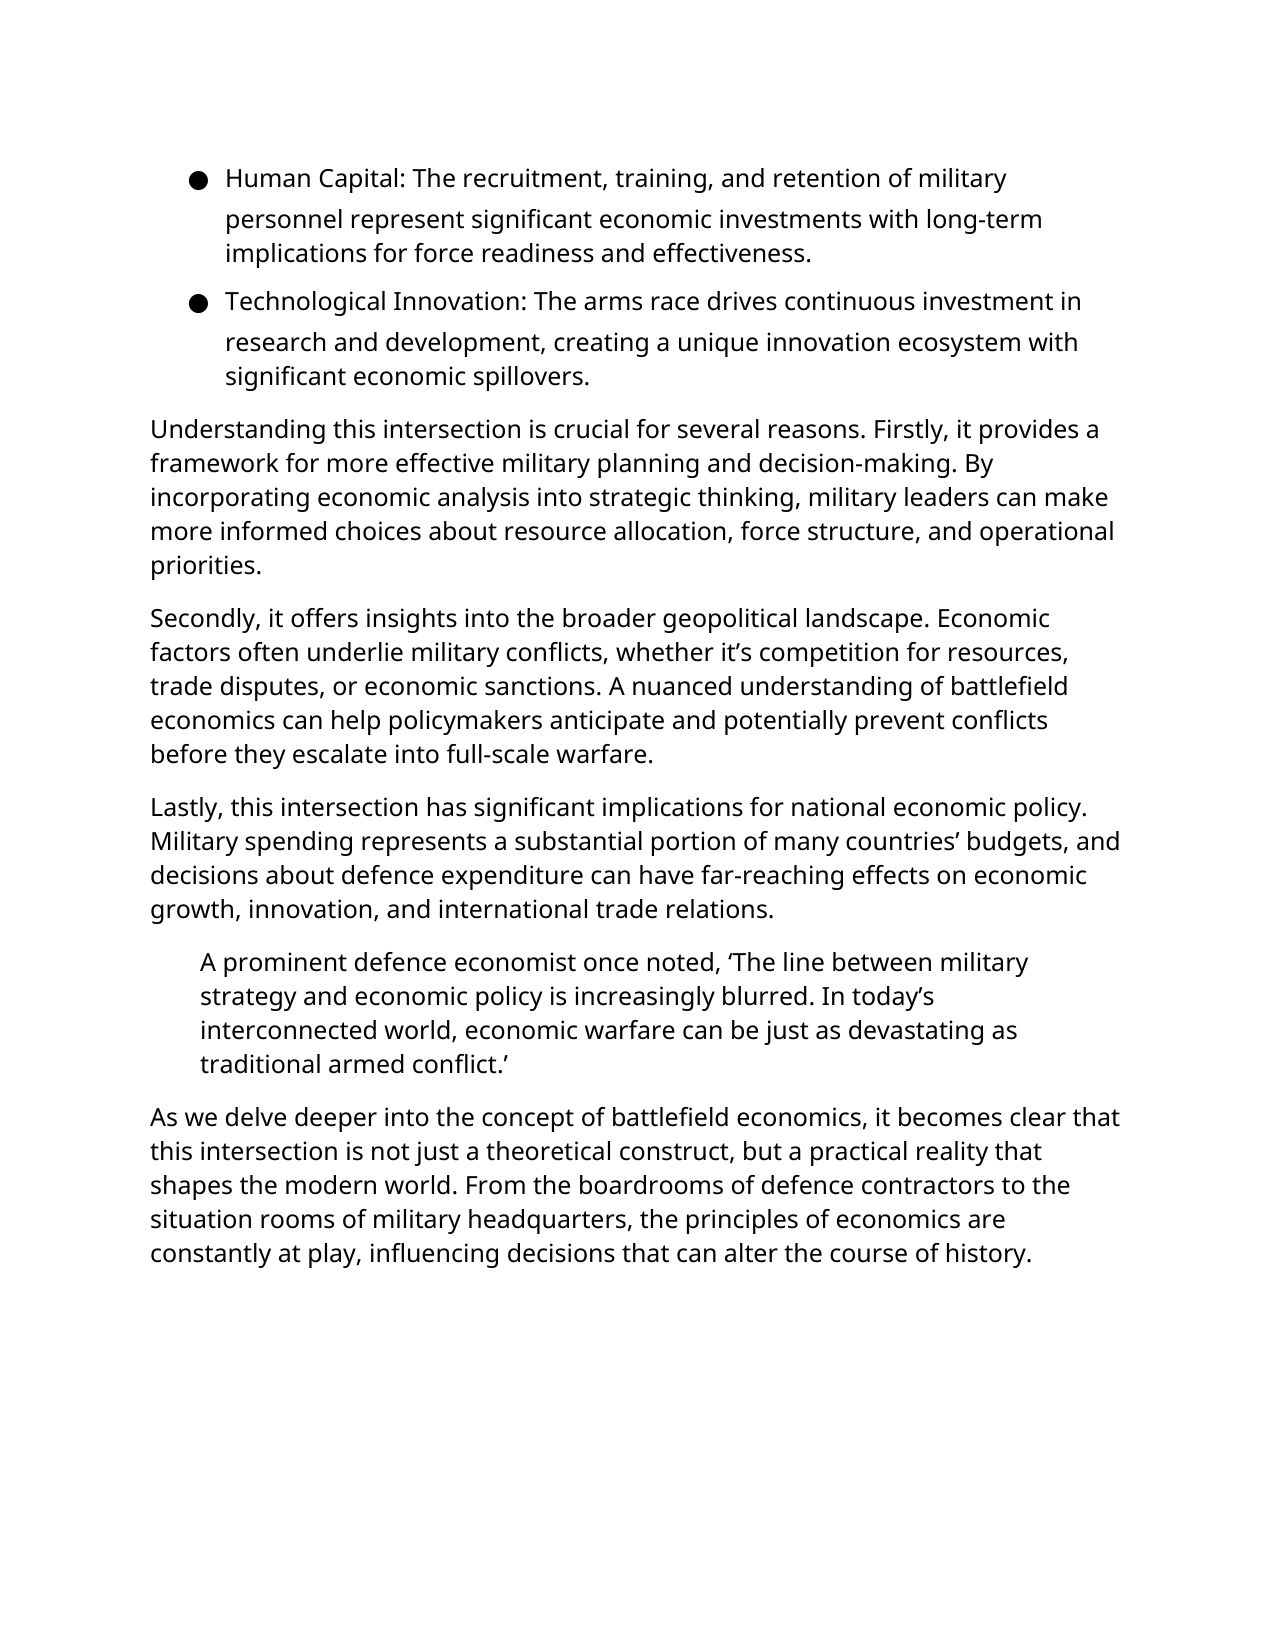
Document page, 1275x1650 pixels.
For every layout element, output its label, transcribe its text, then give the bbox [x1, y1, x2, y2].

list Technological Innovation: The arms race drives continuous investment in research and development, creating a unique innovation ecosystem with significant economic spillovers. [187, 273, 1125, 392]
text Secondly, it offers insights into the broader geopolitical landscape. Economic factors often underlie military conflicts, whether it’s competition for resources, trade disputes, or economic sanctions. A nuanced understanding of battlefield economics can help policymakers anticipate and potentially prevent conflicts before they escalate into full-scale warfare. [150, 600, 1125, 771]
text Understanding this intersection is crucial for several reasons. Firstly, it provides a framework for more effective military planning and decision-making. By incorporating economic analysis into strategic thinking, military leaders can make more informed choices about resource allocation, force structure, and operational priorities. [150, 411, 1125, 582]
list Human Capital: The recruitment, training, and retention of military personnel represent significant economic investments with long-term implications for force readiness and effectiveness. [187, 150, 1125, 269]
text As we delve deeper into the concept of battlefield economics, it becomes clear that this intersection is not just a theoretical construct, but a practical reality that shapes the modern world. From the boardrooms of defence contractors to the situation rooms of military headquarters, the principles of economics are constantly at play, influencing decisions that can alter the course of history. [150, 1099, 1125, 1270]
text Lastly, this intersection has significant implications for national economic policy. Military spending represents a substantial portion of many countries’ budgets, and decisions about defence expenditure can have far-reaching effects on economic growth, innovation, and international trade relations. [150, 789, 1125, 926]
text A prominent defence economist once noted, ‘The line between military strategy and economic policy is increasingly blurred. In today’s interconnected world, economic warfare can be just as devastating as traditional armed conflict.’ [200, 944, 1075, 1081]
